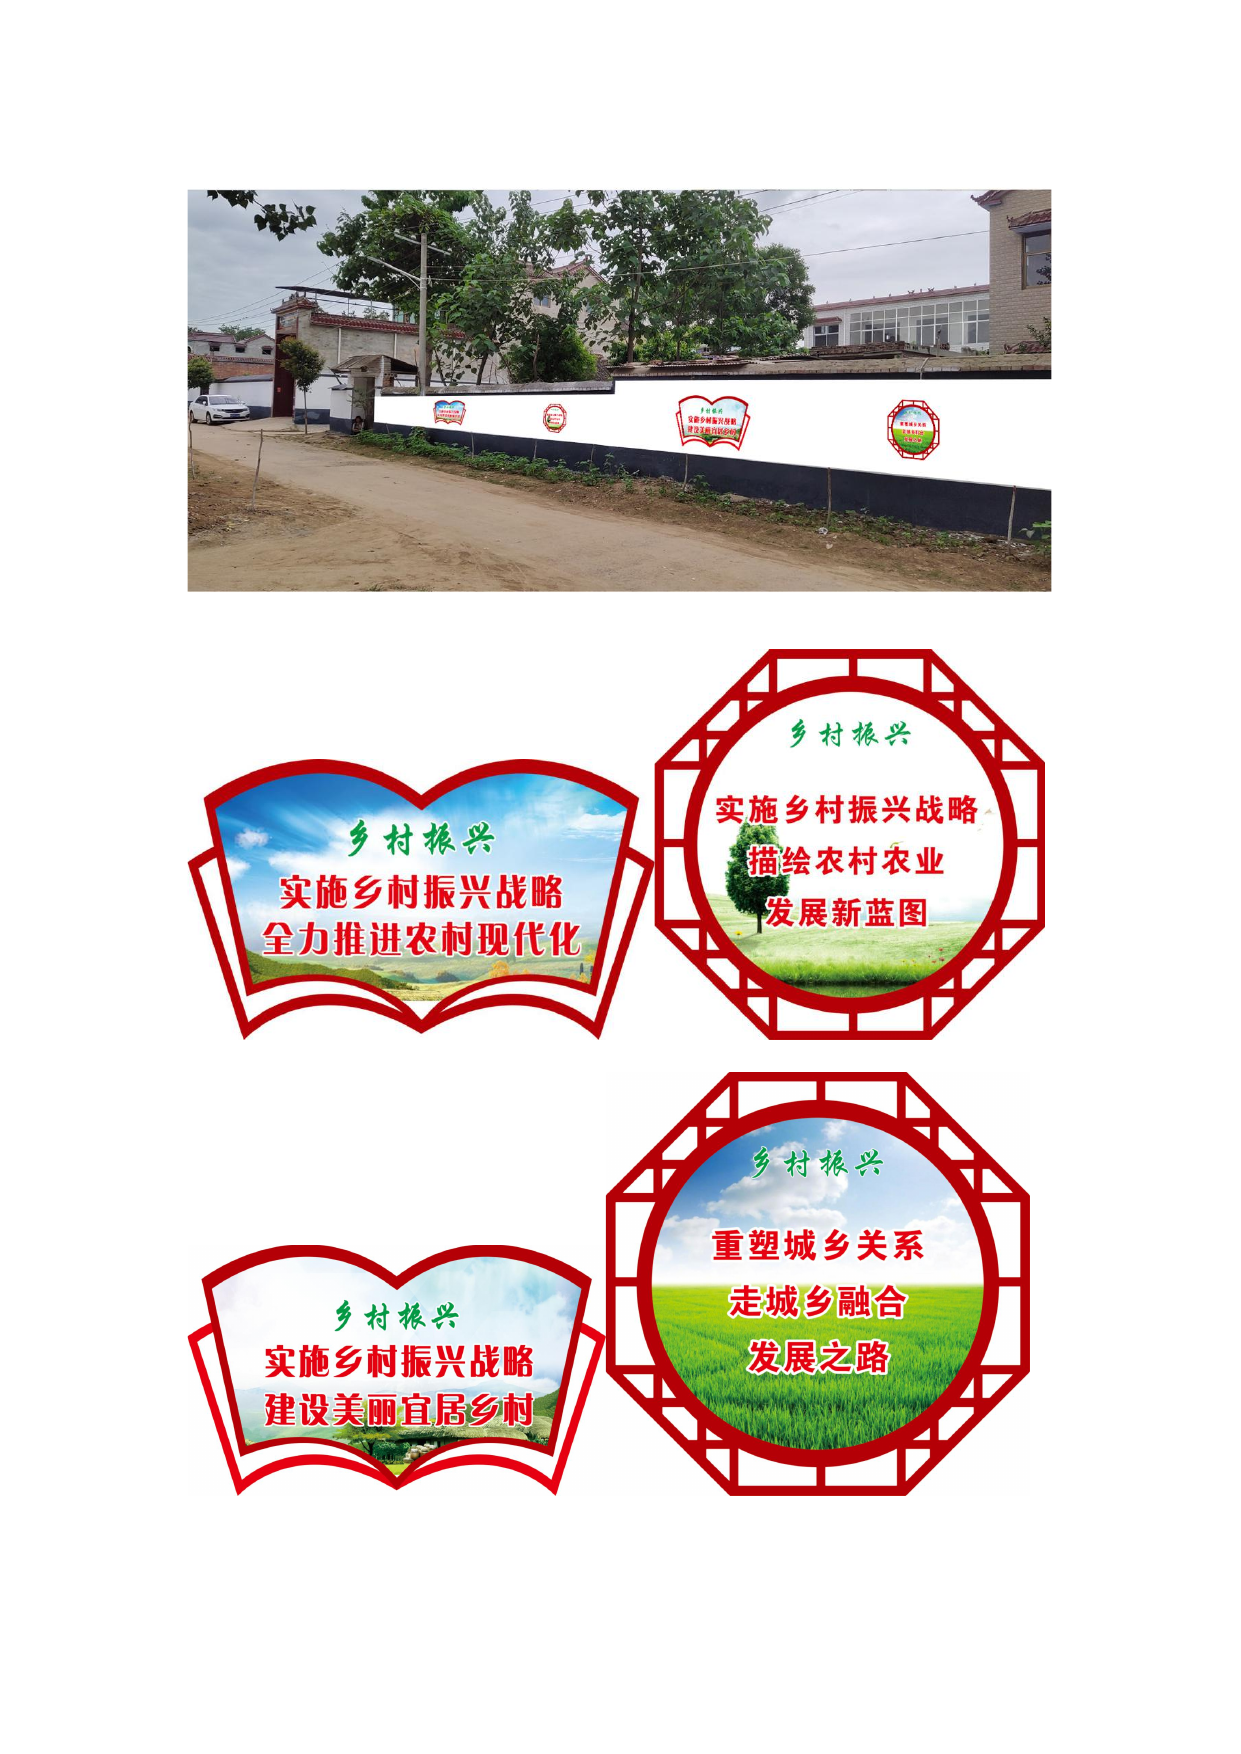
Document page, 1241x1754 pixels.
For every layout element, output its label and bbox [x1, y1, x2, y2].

picture [187, 1072, 1030, 1496]
picture [187, 649, 1045, 1040]
picture [187, 162, 1052, 624]
